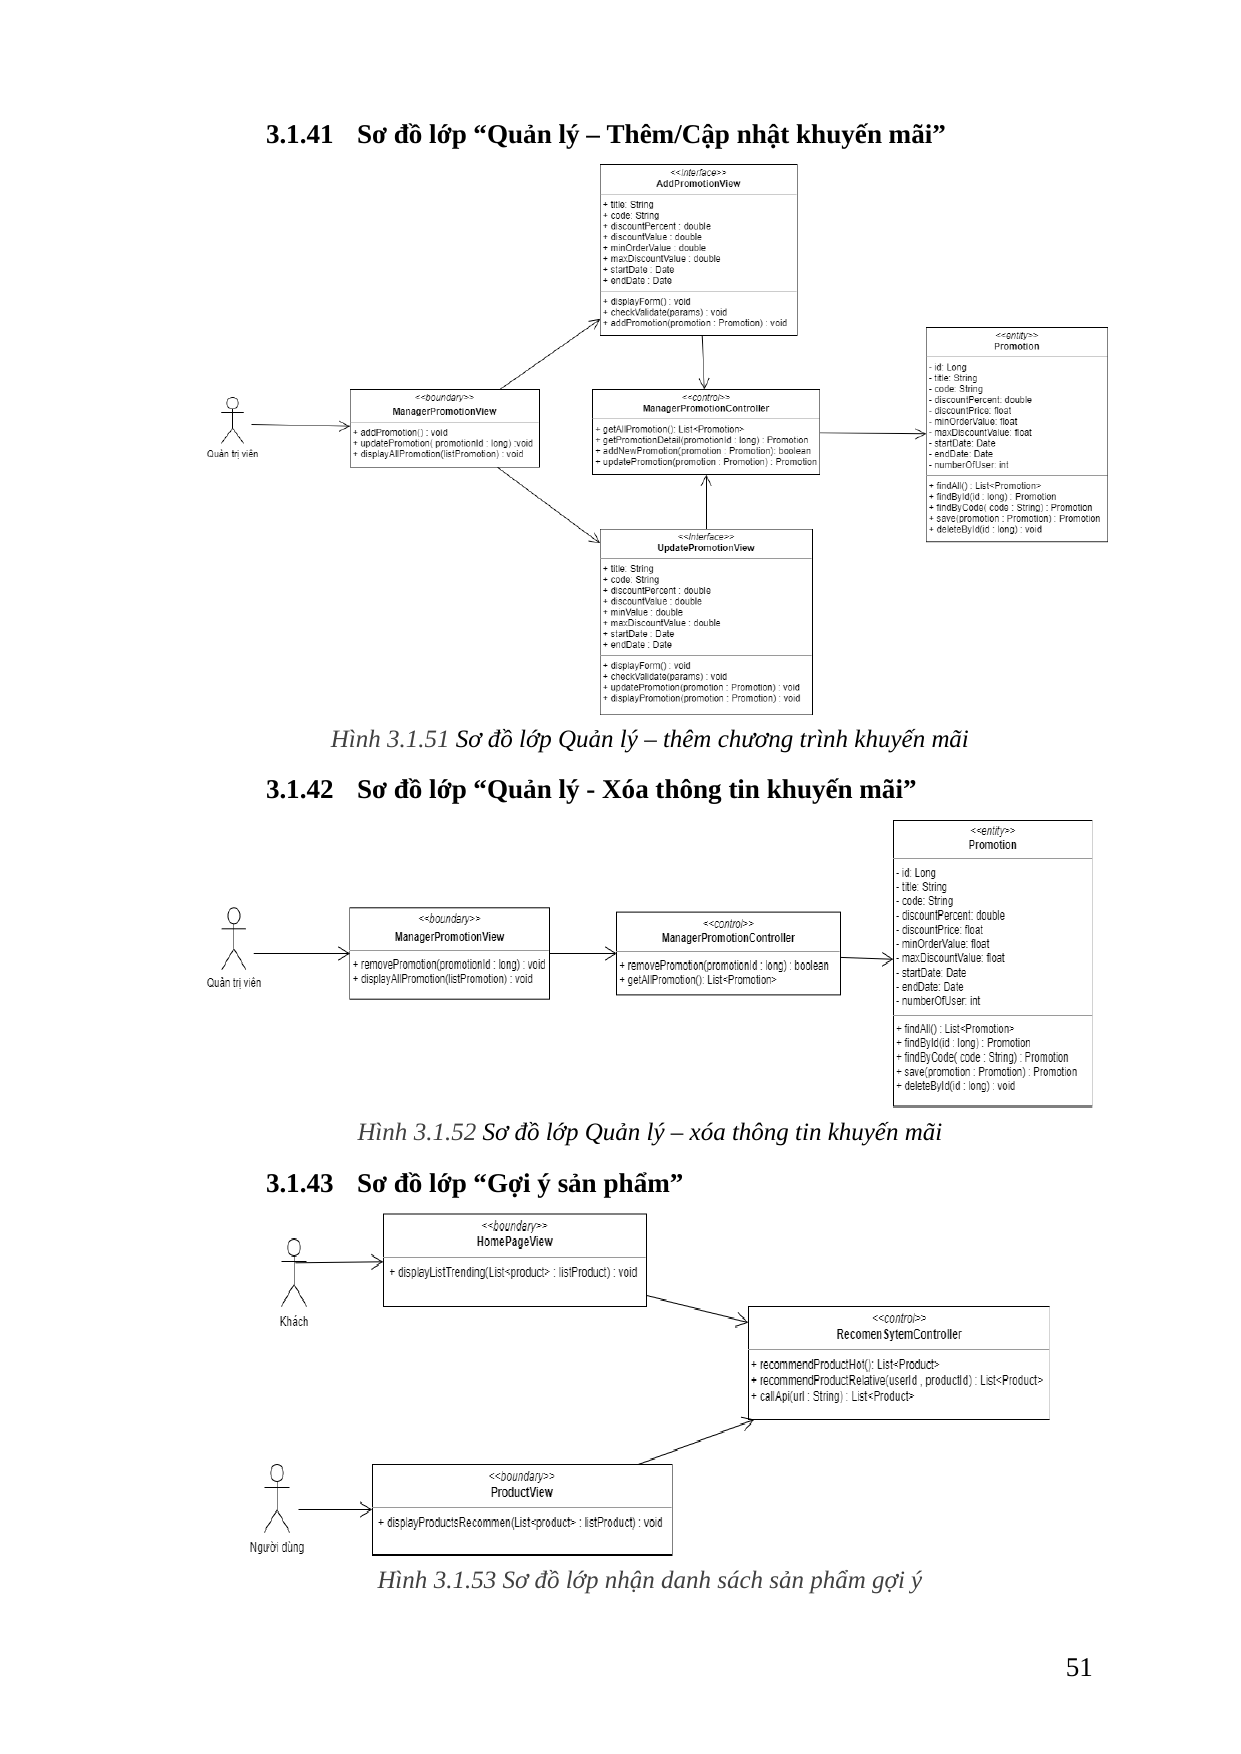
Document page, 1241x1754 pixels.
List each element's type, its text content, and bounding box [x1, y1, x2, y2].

subtitle Sơ đồ lớp “Quản lý – Thêm/Cập nhật khuyến mãi” [266, 118, 1092, 149]
subtitle Sơ đồ lớp “Quản lý - Xóa thông tin khuyến mãi” [266, 774, 1092, 805]
subtitle Sơ đồ lớp “Gợi ý sản phẩm” [266, 1167, 1092, 1198]
picture [206, 820, 1093, 1108]
picture [249, 1213, 1050, 1556]
picture [206, 164, 1108, 715]
